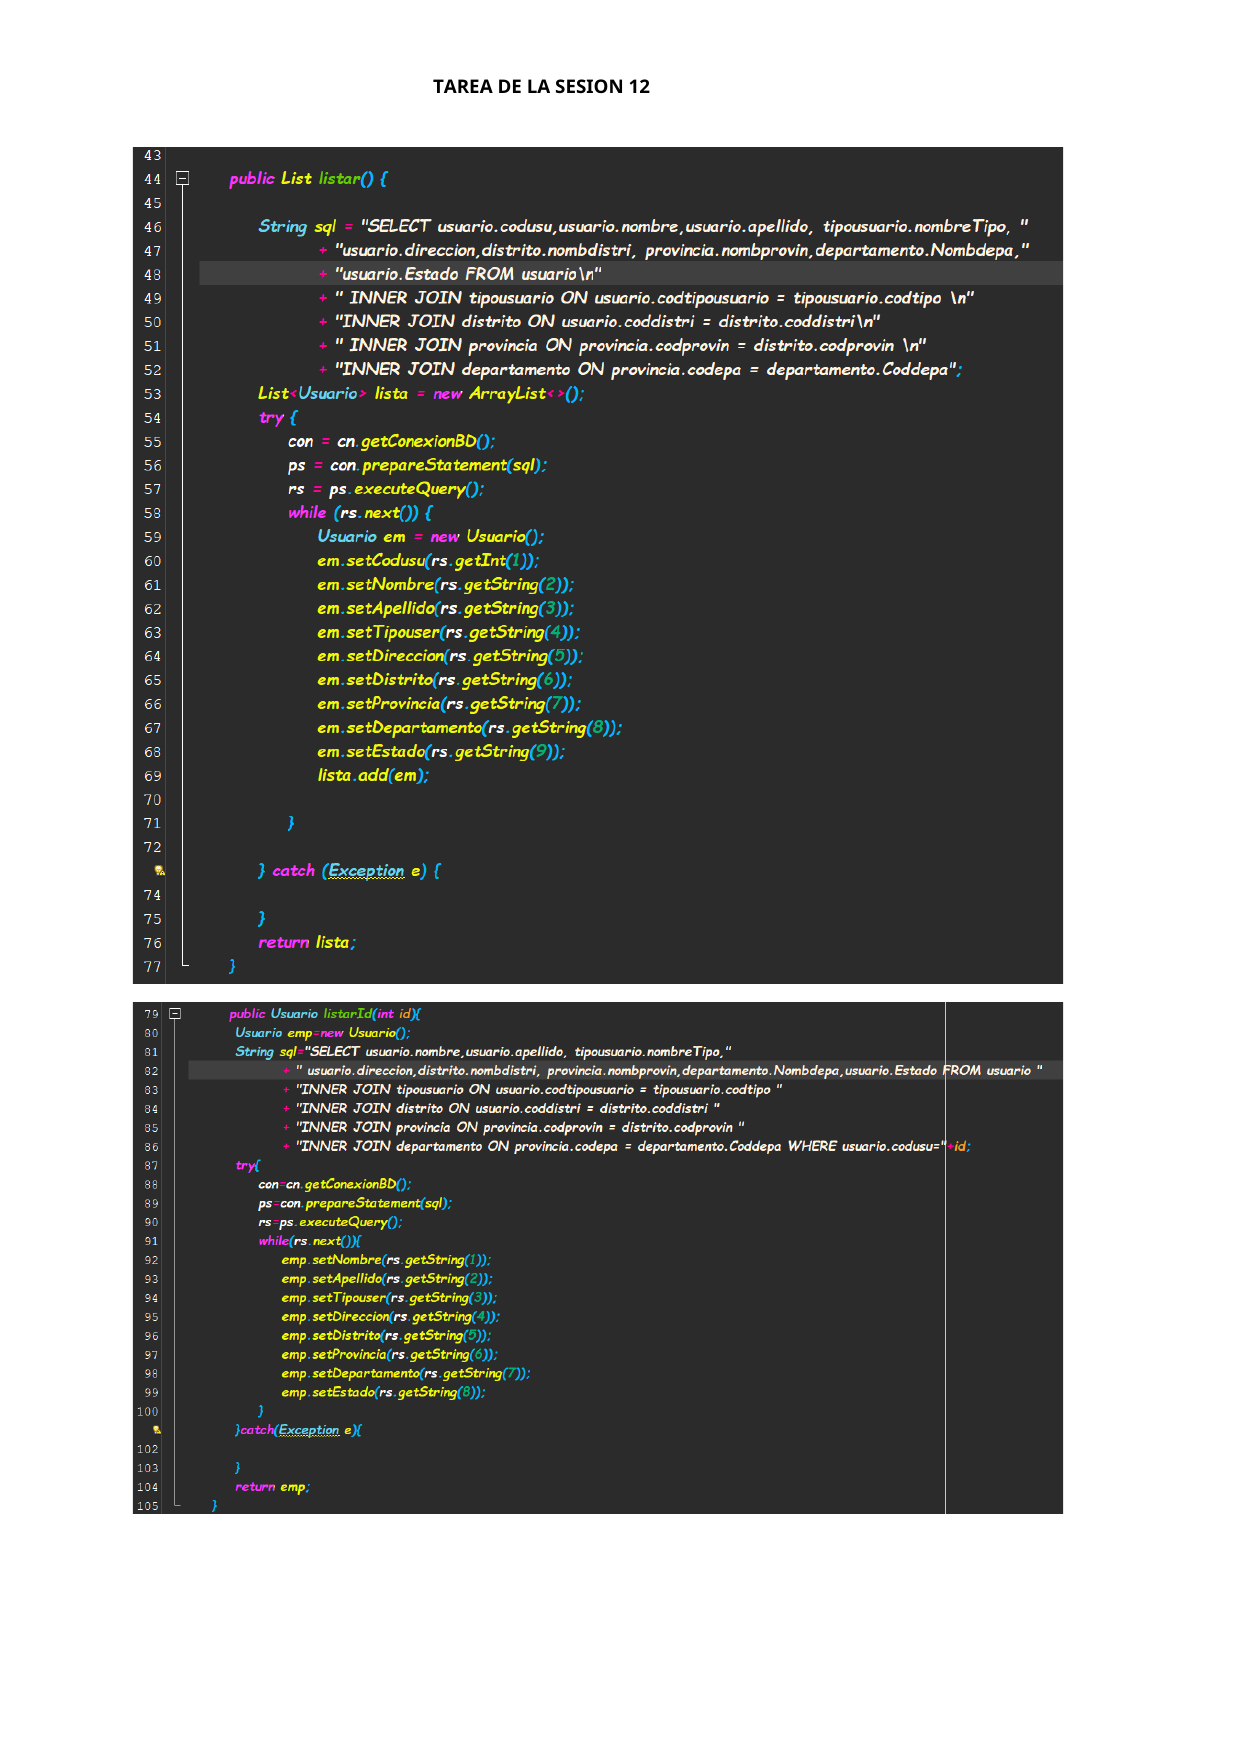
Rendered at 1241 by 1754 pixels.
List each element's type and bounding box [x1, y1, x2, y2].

picture [132, 147, 1064, 984]
picture [132, 1002, 1064, 1514]
